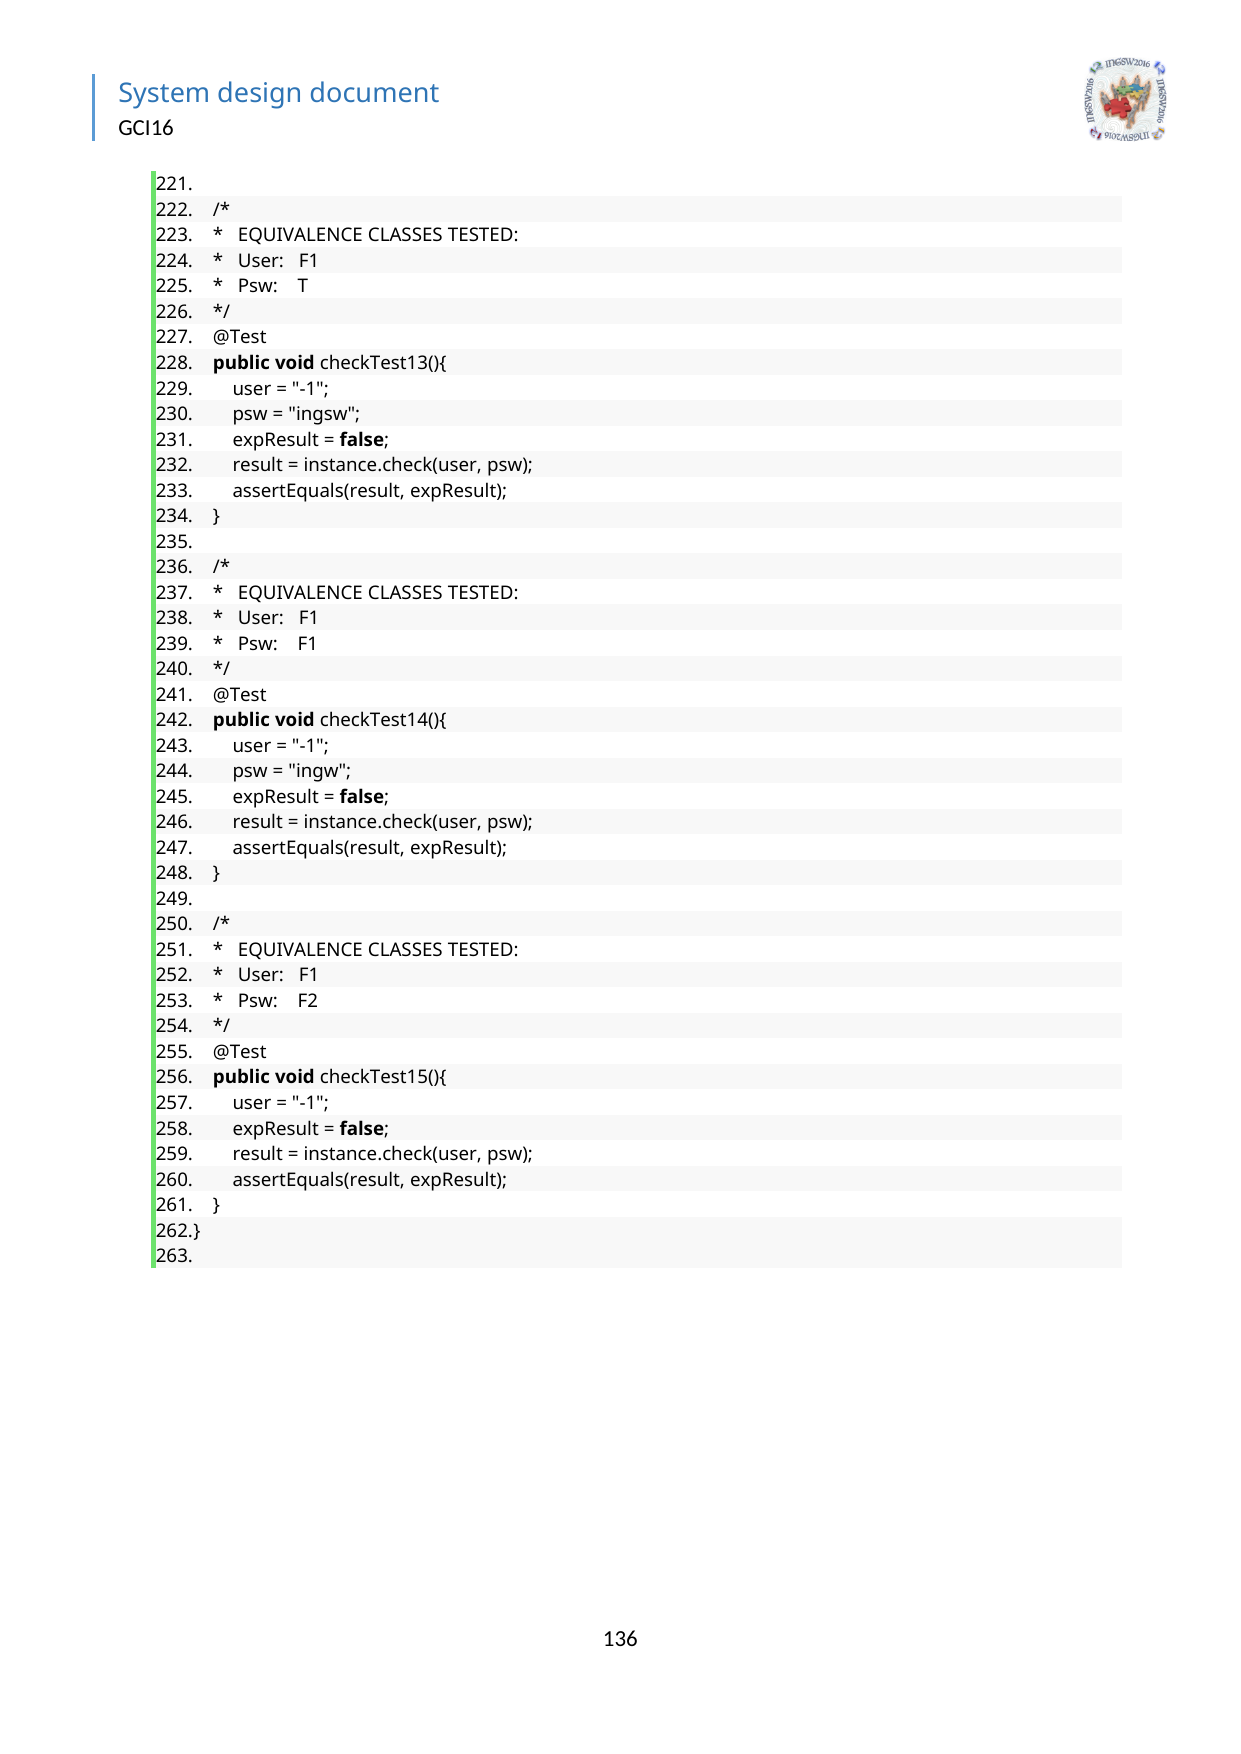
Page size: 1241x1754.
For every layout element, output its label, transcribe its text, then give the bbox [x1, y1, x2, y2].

list } [156, 1217, 1122, 1242]
list assertEquals(result, expResult); [156, 834, 1122, 860]
list /* [156, 553, 1122, 579]
list } [156, 502, 1122, 528]
list user = "-1"; [156, 375, 1122, 400]
list /* [156, 911, 1122, 936]
list psw = "ingw"; [156, 758, 1122, 783]
list } [156, 1191, 1122, 1217]
list * Psw: T [156, 273, 1122, 298]
list assertEquals(result, expResult); [156, 1166, 1122, 1191]
picture [1076, 55, 1171, 149]
list * EQUIVALENCE CLASSES TESTED: [156, 579, 1122, 604]
list /* [156, 196, 1122, 222]
list @Test [156, 1038, 1122, 1064]
list */ [156, 656, 1122, 681]
list public void checkTest15(){ [156, 1064, 1122, 1089]
list * Psw: F1 [156, 630, 1122, 656]
list expResult = false; [156, 783, 1122, 809]
list * User: F1 [156, 604, 1122, 630]
list * User: F1 [156, 962, 1122, 987]
list */ [156, 298, 1122, 324]
list result = instance.check(user, psw); [156, 451, 1122, 477]
list * EQUIVALENCE CLASSES TESTED: [156, 936, 1122, 962]
list } [156, 860, 1122, 885]
list * EQUIVALENCE CLASSES TESTED: [156, 222, 1122, 247]
list expResult = false; [156, 1115, 1122, 1140]
list * User: F1 [156, 247, 1122, 273]
list user = "-1"; [156, 732, 1122, 758]
list result = instance.check(user, psw); [156, 809, 1122, 834]
list */ [156, 1013, 1122, 1038]
list result = instance.check(user, psw); [156, 1140, 1122, 1166]
list @Test [156, 681, 1122, 707]
list public void checkTest13(){ [156, 349, 1122, 375]
list @Test [156, 324, 1122, 349]
list user = "-1"; [156, 1089, 1122, 1115]
list * Psw: F2 [156, 987, 1122, 1013]
list assertEquals(result, expResult); [156, 477, 1122, 502]
list expResult = false; [156, 426, 1122, 451]
list public void checkTest14(){ [156, 707, 1122, 732]
list psw = "ingsw"; [156, 400, 1122, 426]
